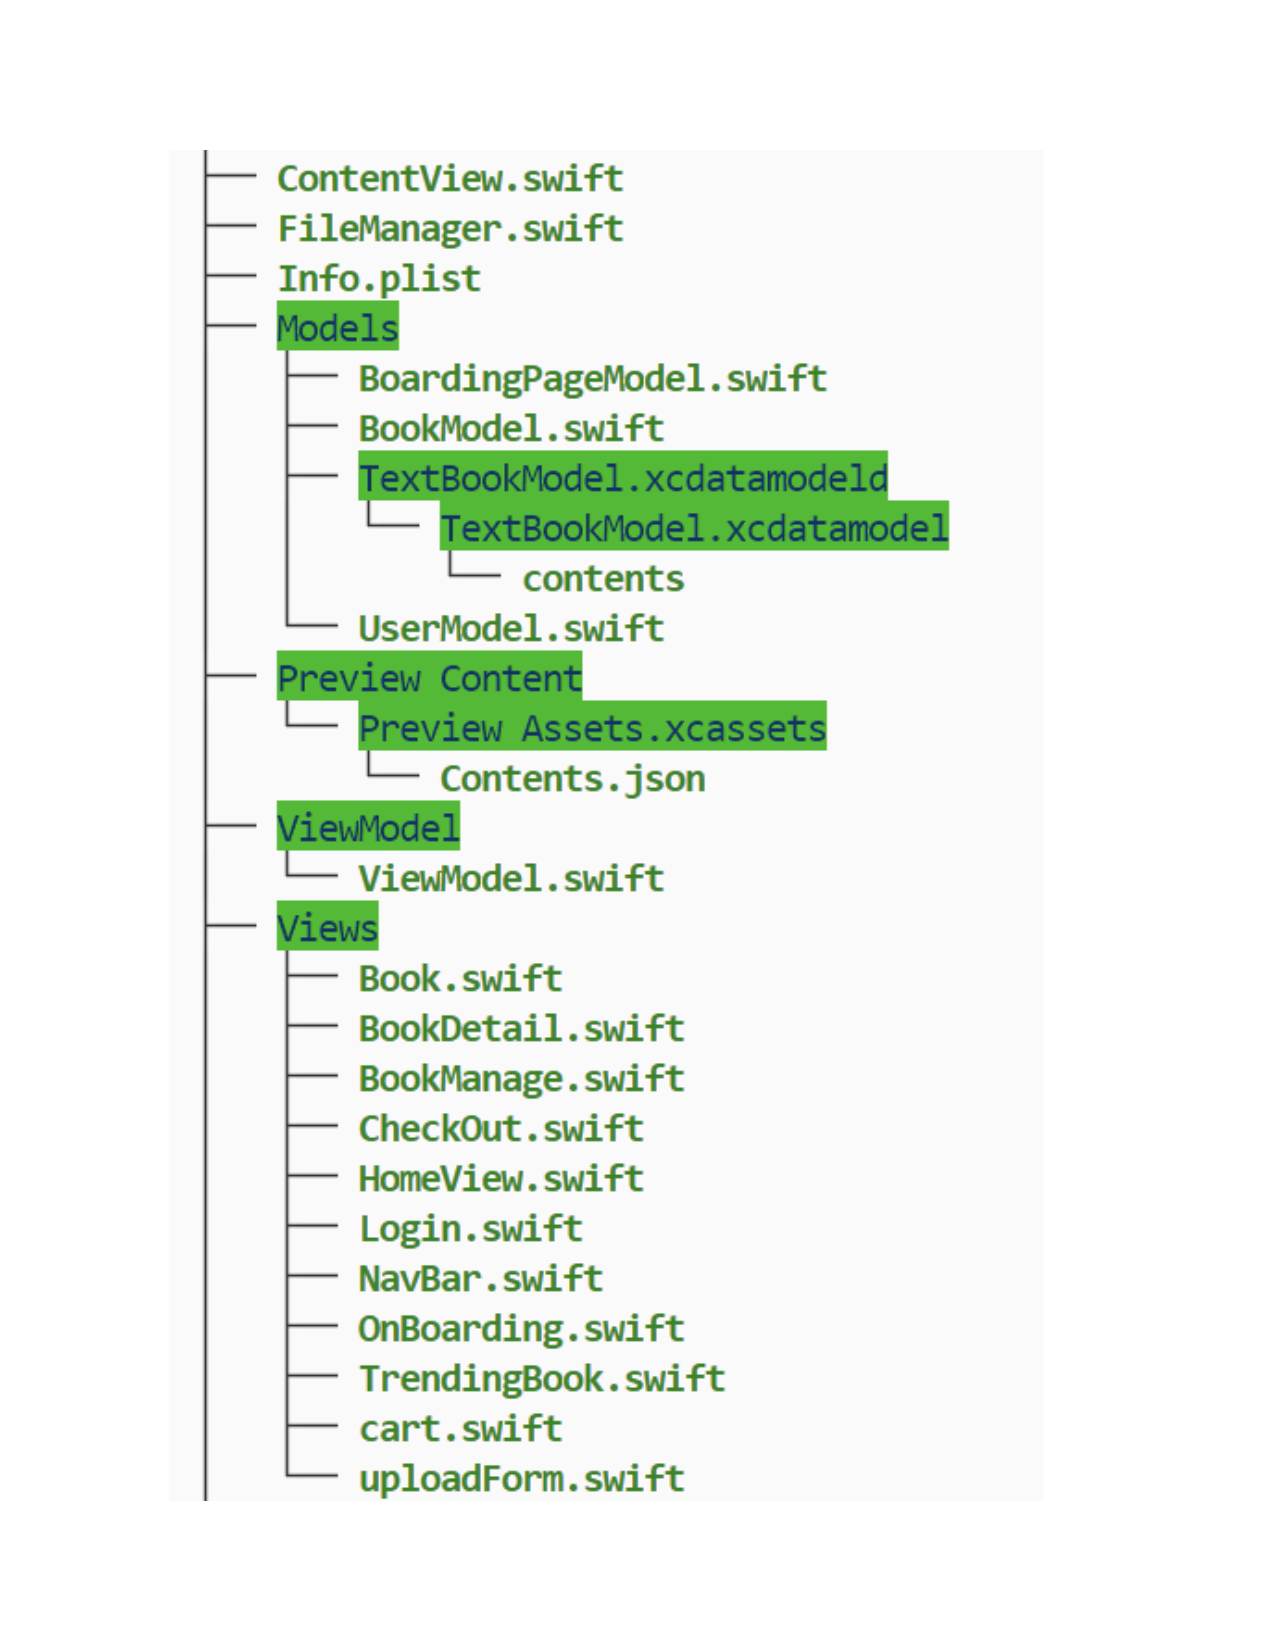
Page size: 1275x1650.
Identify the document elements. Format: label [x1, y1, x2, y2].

picture [168, 150, 1044, 1501]
